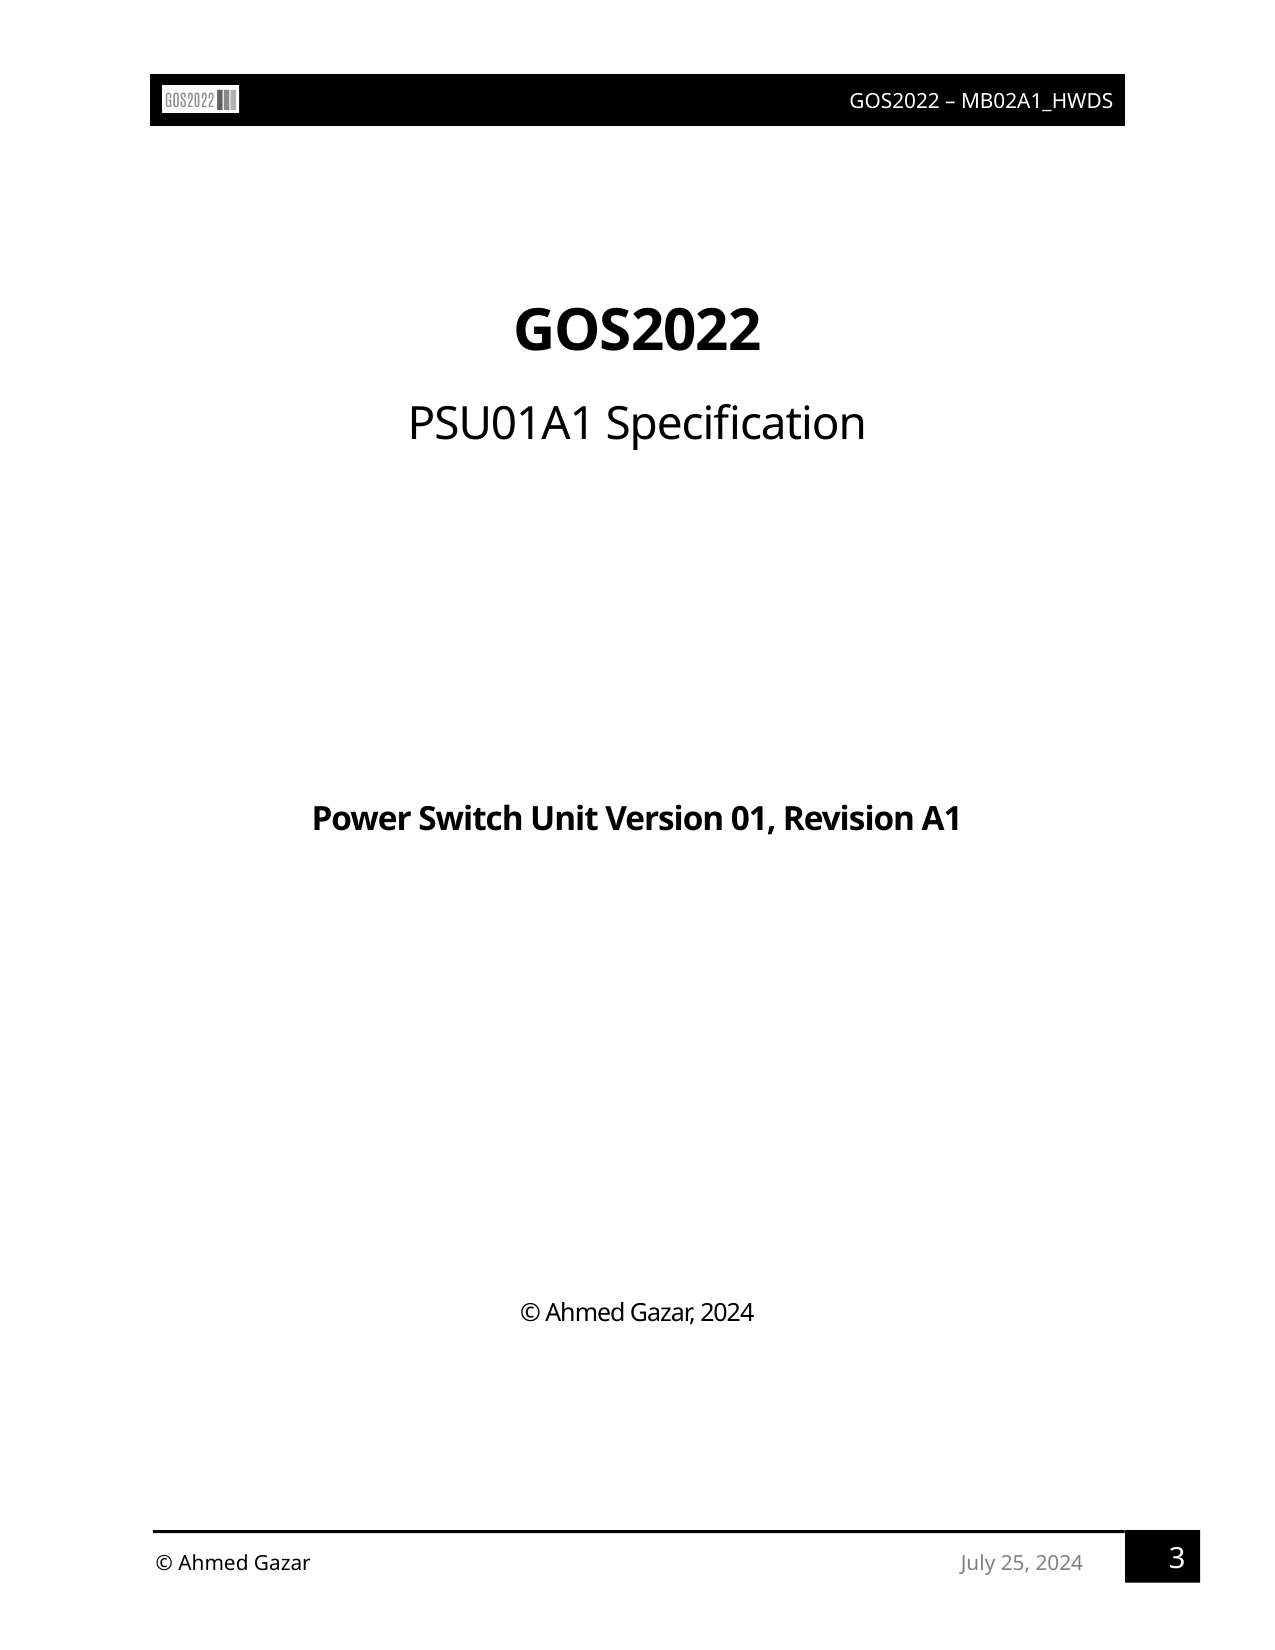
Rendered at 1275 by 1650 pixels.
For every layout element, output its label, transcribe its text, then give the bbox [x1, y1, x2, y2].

text PSU01A1 Specification [150, 390, 1125, 453]
text © Ahmed Gazar, 2024 [150, 1294, 1125, 1328]
text GOS2022 [150, 288, 1125, 367]
picture [162, 85, 240, 113]
text Power Switch Unit Version 01, Revision A1 [150, 795, 1125, 841]
